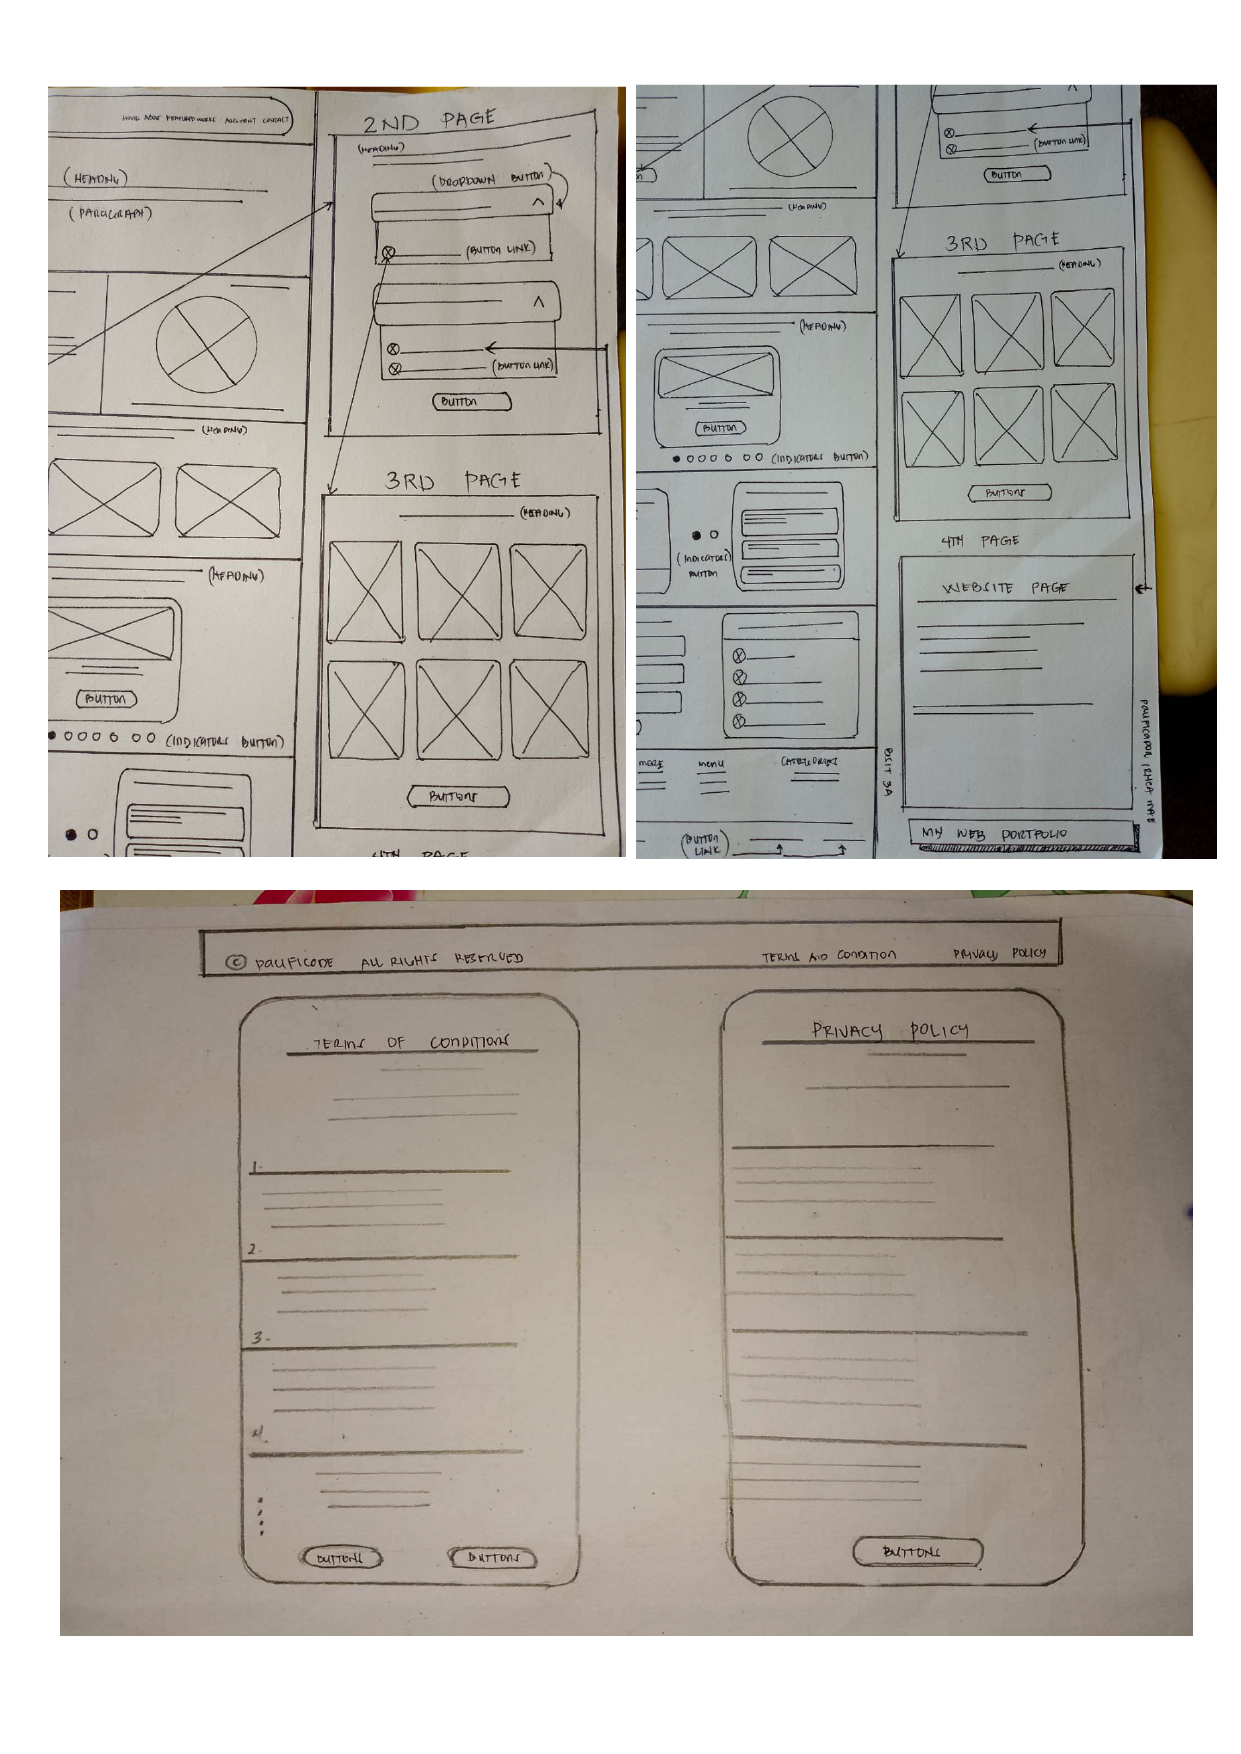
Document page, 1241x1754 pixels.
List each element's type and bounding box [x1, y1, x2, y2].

picture [61, 890, 1193, 1635]
picture [636, 86, 1217, 858]
picture [48, 88, 626, 856]
